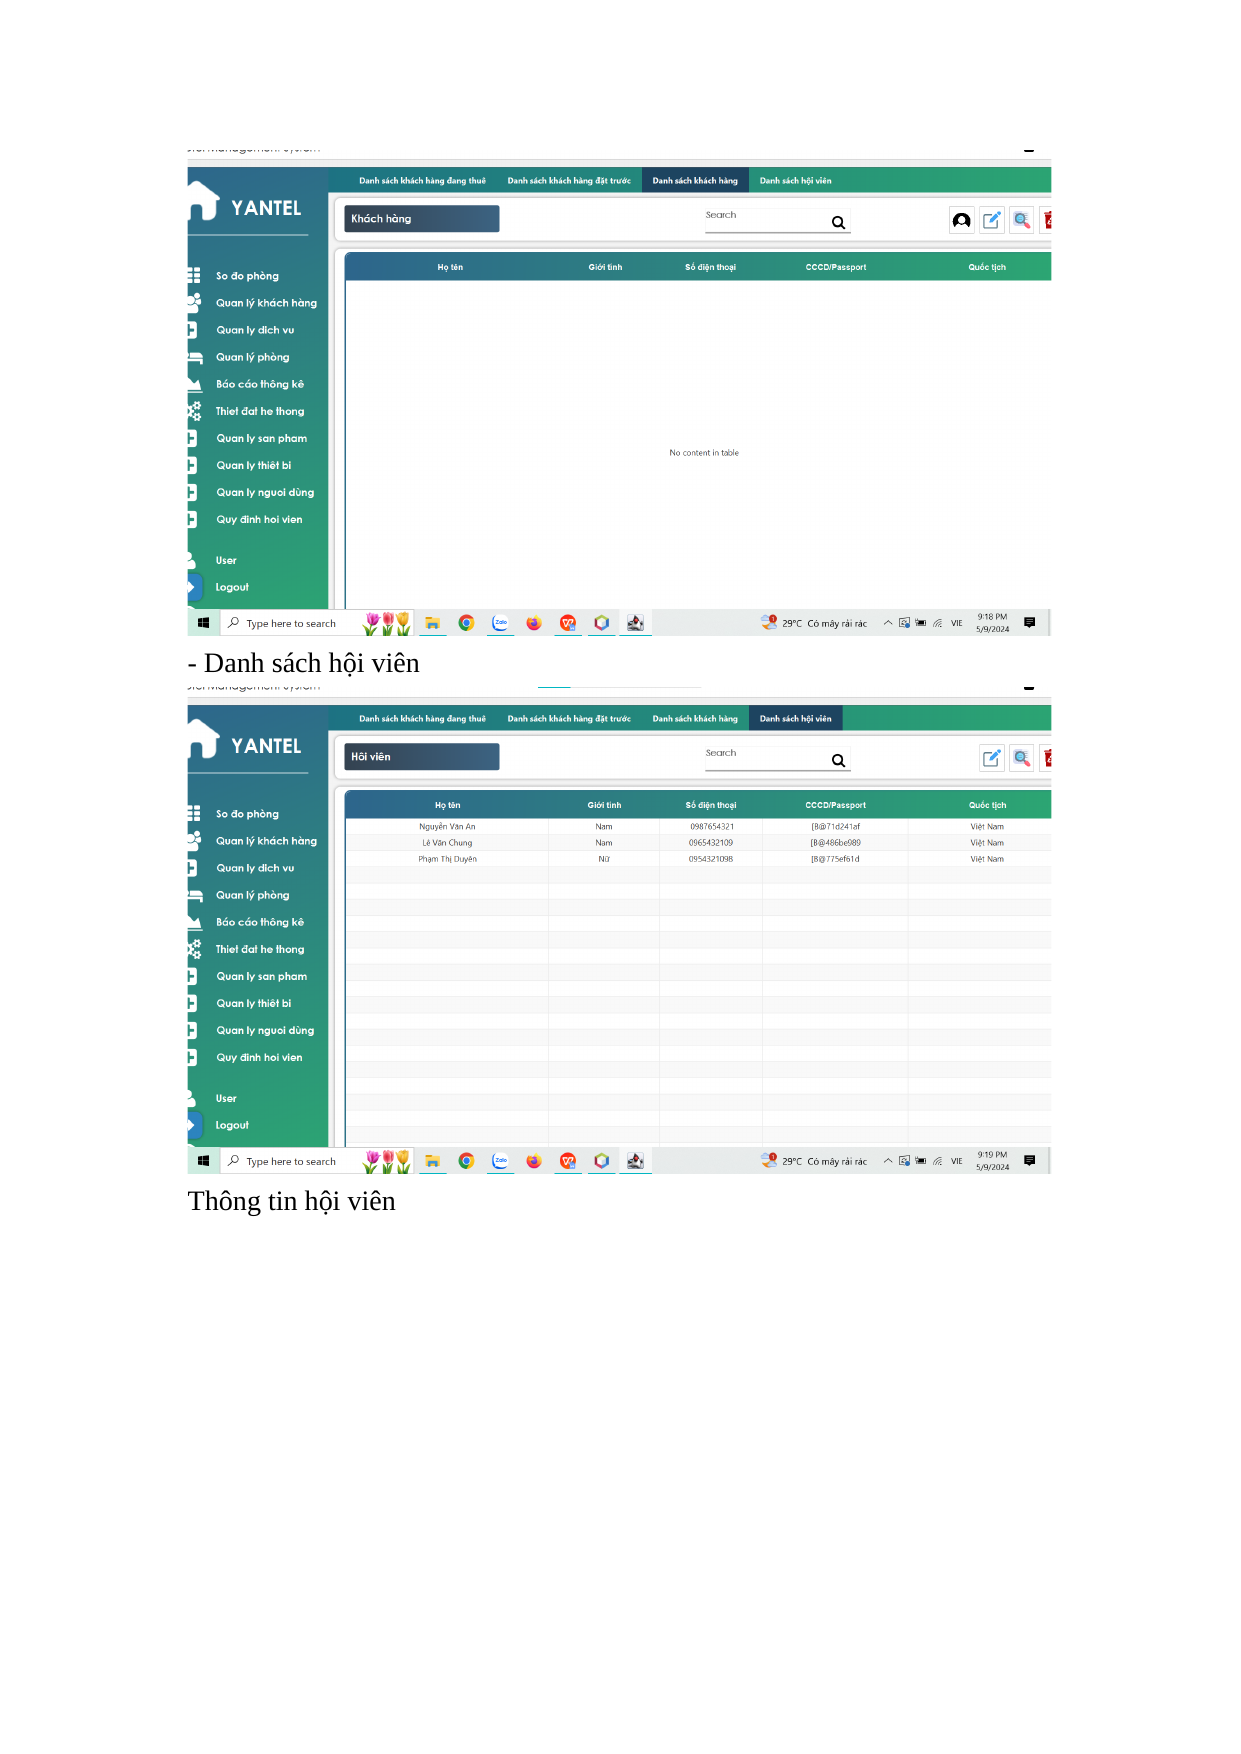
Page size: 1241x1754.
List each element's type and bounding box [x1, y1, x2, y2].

picture [187, 150, 1052, 636]
text [187, 150, 1053, 1216]
picture [187, 687, 1052, 1174]
